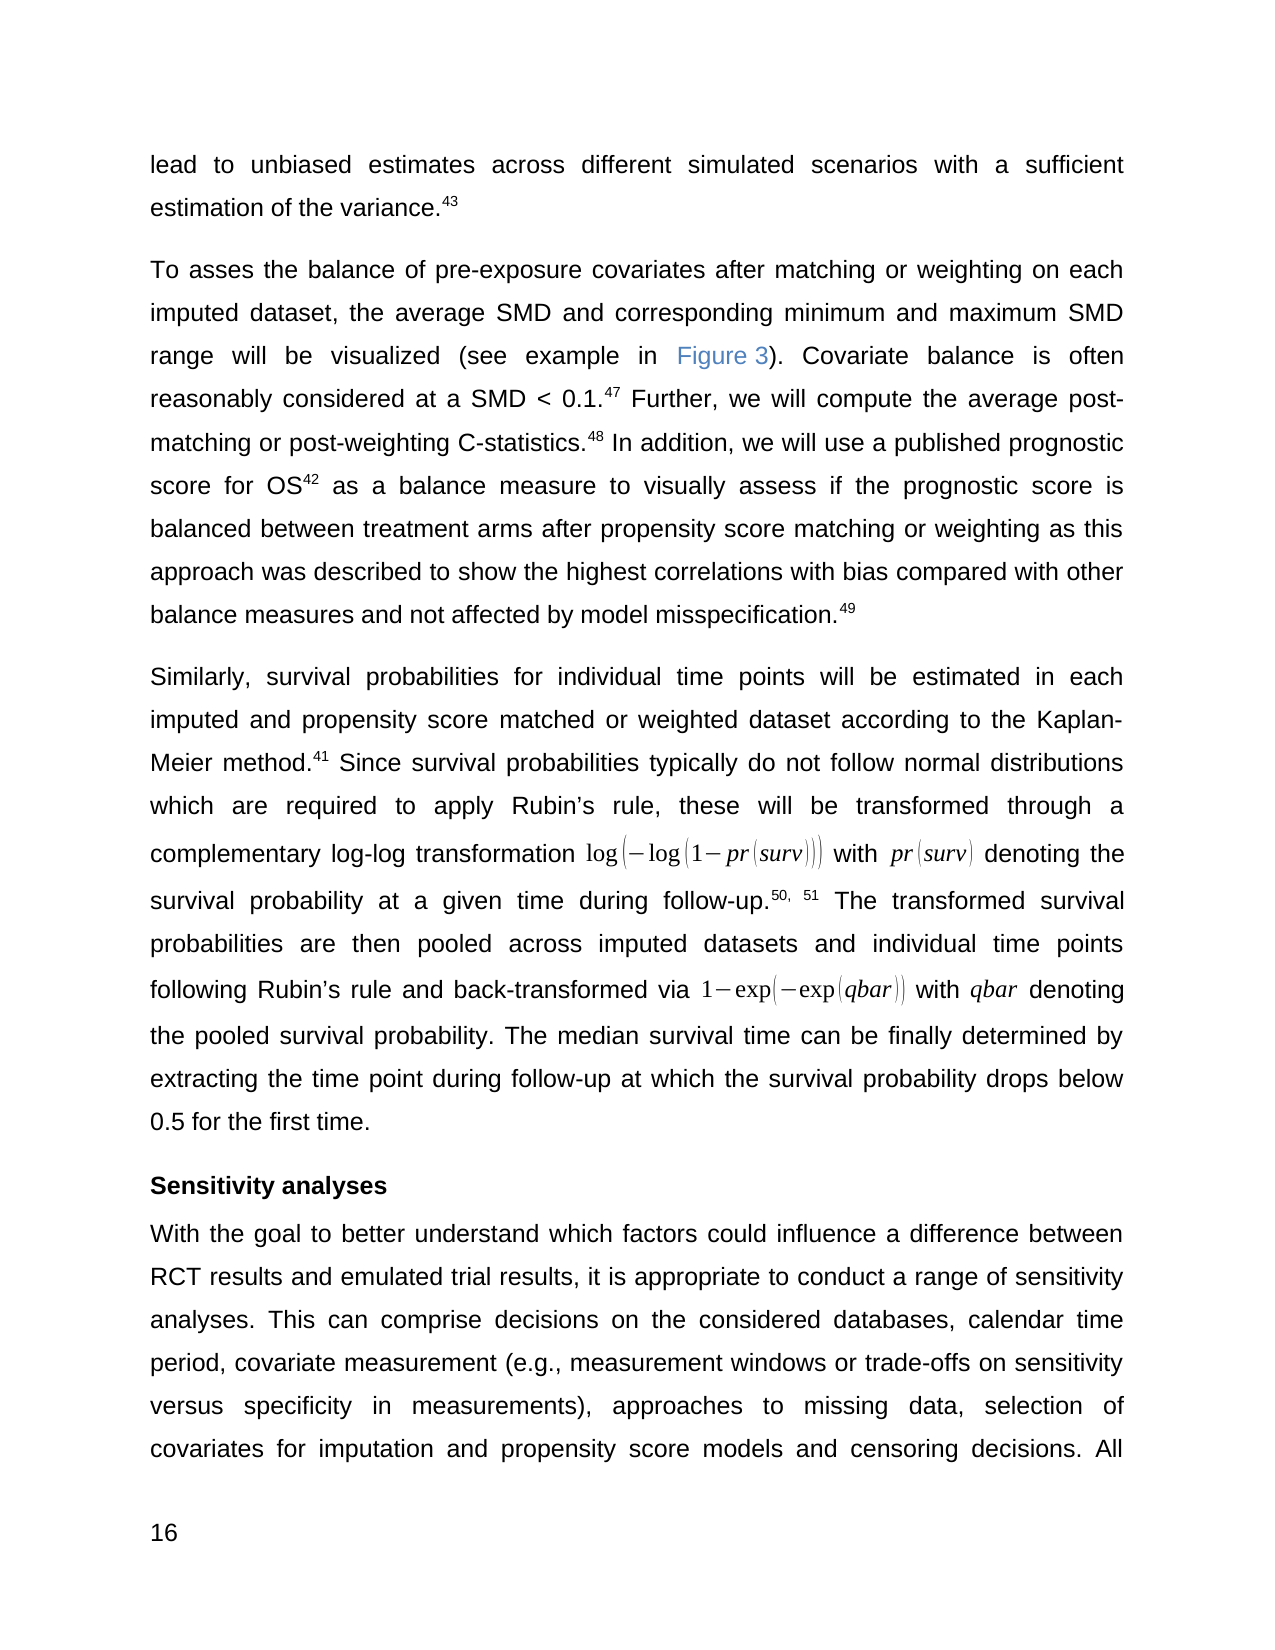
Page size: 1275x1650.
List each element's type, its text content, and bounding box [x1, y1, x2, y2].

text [150, 1219, 1125, 1463]
text Similarly, survival probabilities for individual time points will be estimated in each imputed and propensity score matched or weighted dataset according to the Kaplan-Meier method.41 Since survival probabilities typically do not follow normal distributions which are required to apply Rubin’s rule, these will be transformed through a complementary log-log transformation with denoting the survival probability at a given time during follow-up.50, 51 The transformed survival probabilities are then pooled across imputed datasets and individual time points following Rubin’s rule and back-transformed via with denoting the pooled survival probability. The median survival time can be finally determined by extracting the time point during follow-up at which the survival probability drops below 0.5 for the first time. [150, 662, 1125, 1136]
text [150, 150, 1125, 222]
text To asses the balance of pre-exposure covariates after matching or weighting on each imputed dataset, the average SMD and corresponding minimum and maximum SMD range will be visualized (see example in Figure 3). Covariate balance is often reasonably considered at a SMD < 0.1.47 Further, we will compute the average post-matching or post-weighting C-statistics.48 In addition, we will use a published prognostic score for OS42 as a balance measure to visually assess if the prognostic score is balanced between treatment arms after propensity score matching or weighting as this approach was described to show the highest correlations with bias compared with other balance measures and not affected by model misspecification.49 [150, 255, 1125, 629]
subtitle Sensitivity analyses [150, 1171, 1125, 1200]
